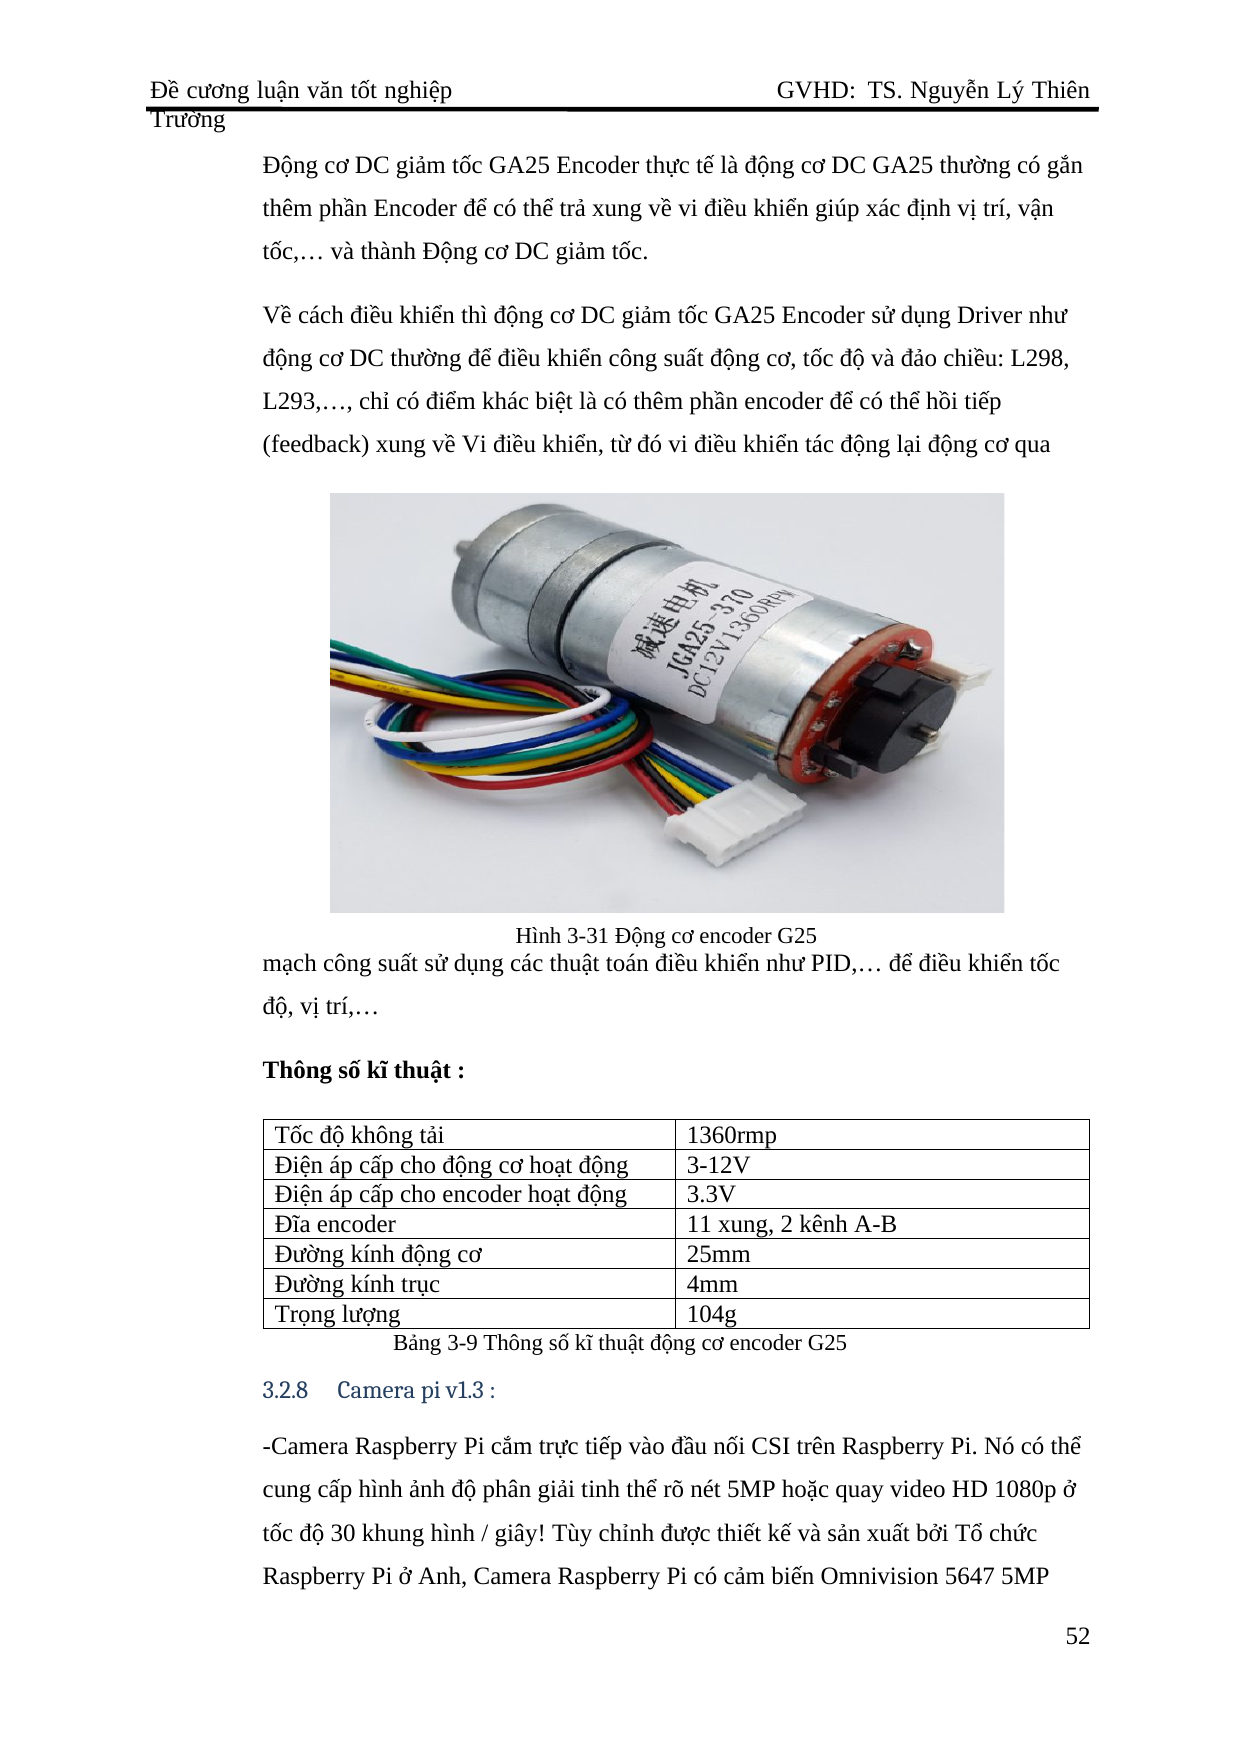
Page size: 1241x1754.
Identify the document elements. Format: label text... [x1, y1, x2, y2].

table_cell 11 xung, 2 kênh A-B [676, 1209, 1089, 1238]
table_cell 3-12V [676, 1150, 1089, 1178]
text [262, 1431, 1090, 1589]
table_cell Trọng lượng [264, 1299, 675, 1327]
table_cell Điện áp cấp cho encoder hoạt động [264, 1180, 675, 1208]
table_cell 3.3V [676, 1180, 1089, 1208]
table_cell 4mm [676, 1269, 1089, 1298]
table_cell Đường kính động cơ [264, 1239, 675, 1268]
table_cell 25mm [676, 1239, 1089, 1268]
picture [327, 493, 1005, 913]
table_cell Đường kính trục [264, 1269, 675, 1298]
subtitle Camera pi v1.3 : [262, 1376, 1090, 1404]
table_header Tốc độ không tải [264, 1120, 675, 1149]
table_cell 104g [676, 1299, 1089, 1327]
text Động cơ DC giảm tốc GA25 Encoder thực tế là động cơ DC GA25 thường có gắn thêm phần Encoder để có thể trả xung về vi điều khiển giúp xác định vị trí, vận tốc,… và thành Động cơ DC giảm tốc. [262, 150, 1090, 265]
table_cell Đĩa encoder [264, 1209, 675, 1238]
text Thông số kĩ thuật : [262, 1055, 1090, 1084]
table_header 1360rmp [676, 1120, 1089, 1149]
table_cell Điện áp cấp cho động cơ hoạt động [264, 1150, 675, 1178]
